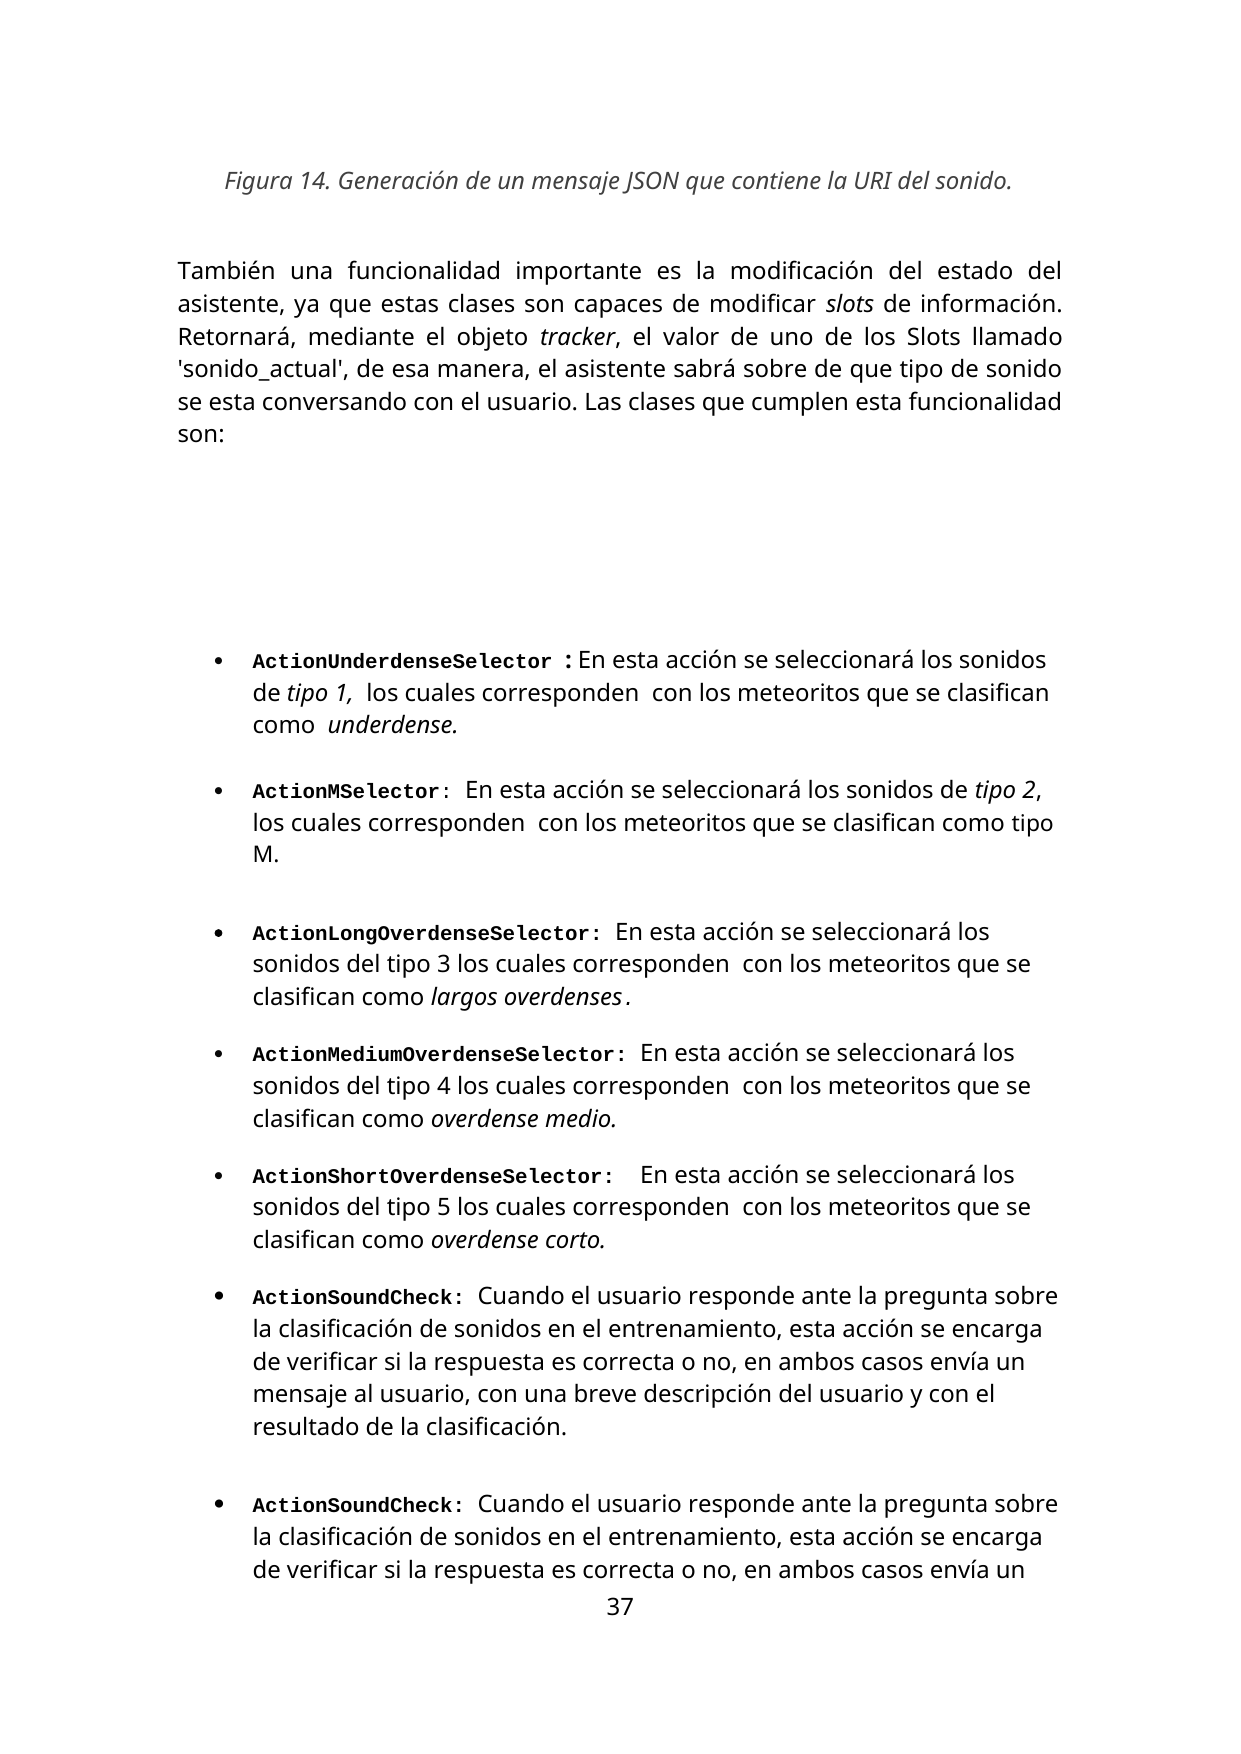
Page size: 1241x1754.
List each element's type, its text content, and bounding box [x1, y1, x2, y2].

list ActionLongOverdenseSelector: En esta acción se seleccionará los sonidos del tipo 3 los cuales corresponden con los meteoritos que se clasifican como largos overdenses. [215, 915, 1063, 1036]
text También una funcionalidad importante es la modificación del estado del asistente, ya que estas clases son capaces de modificar slots de información. Retornará, mediante el objeto tracker, el valor de uno de los Slots llamado 'sonido_actual', de esa manera, el asistente sabrá sobre de que tipo de sonido se esta conversando con el usuario. Las clases que cumplen esta funcionalidad son: [177, 254, 1063, 450]
list ActionMSelector: En esta acción se seleccionará los sonidos de tipo 2, los cuales corresponden con los meteoritos que se clasifican como tipo M. [215, 773, 1063, 869]
list ActionShortOverdenseSelector: En esta acción se seleccionará los sonidos del tipo 5 los cuales corresponden con los meteoritos que se clasifican como overdense corto. [215, 1158, 1063, 1255]
list ActionMediumOverdenseSelector: En esta acción se seleccionará los sonidos del tipo 4 los cuales corresponden con los meteoritos que se clasifican como overdense medio. [215, 1036, 1063, 1158]
list ActionUnderdenseSelector : En esta acción se seleccionará los sonidos de tipo 1, los cuales corresponden con los meteoritos que se clasifican como underdense. [215, 643, 1063, 773]
text Figura 14. Generación de un mensaje JSON que contiene la URI del sonido. [177, 164, 1063, 197]
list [215, 1487, 1063, 1585]
